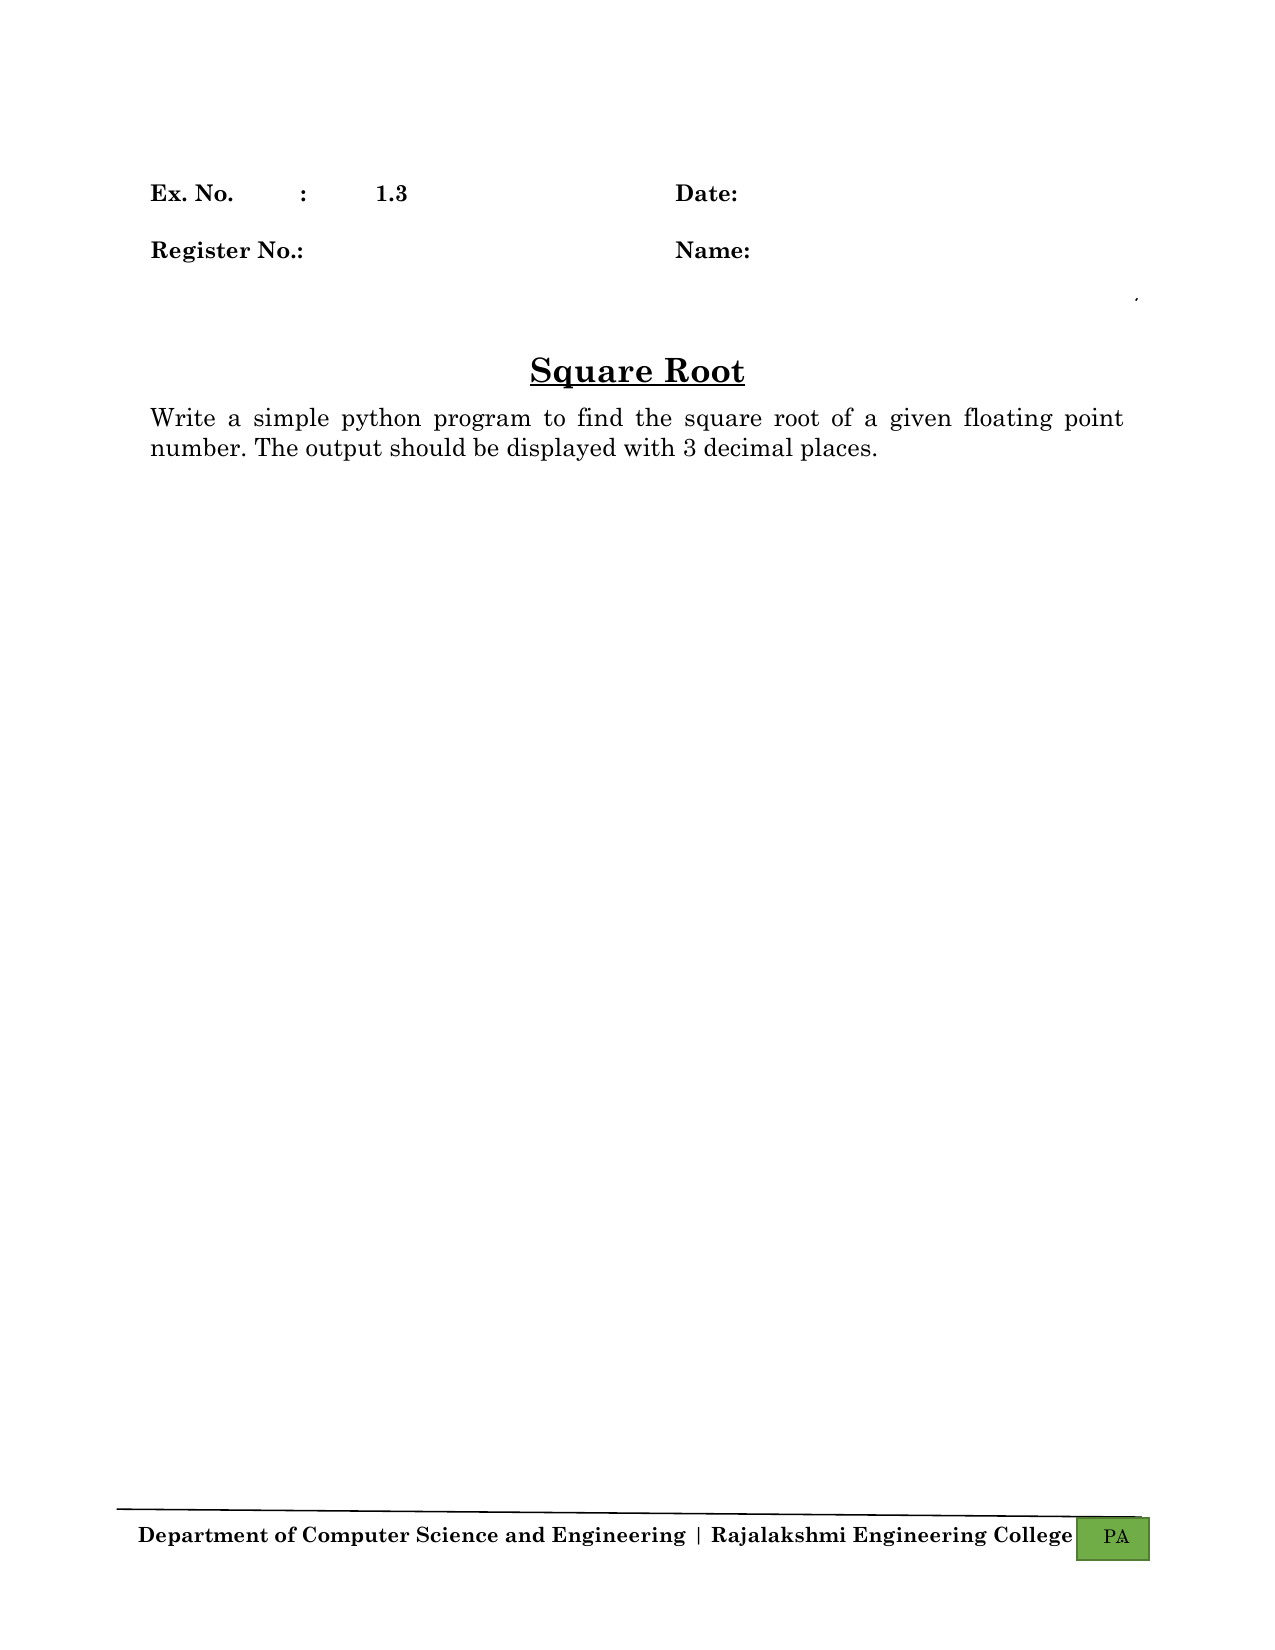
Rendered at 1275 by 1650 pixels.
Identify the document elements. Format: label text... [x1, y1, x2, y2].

text Register No.: Name: [150, 236, 1125, 263]
text Square Root [150, 349, 1125, 389]
text Ex. No. : 1.3 Date: [150, 179, 1125, 207]
text Write a simple python program to find the square root of a given floating point number. The output should be displayed with 3 decimal places. [150, 402, 1125, 462]
